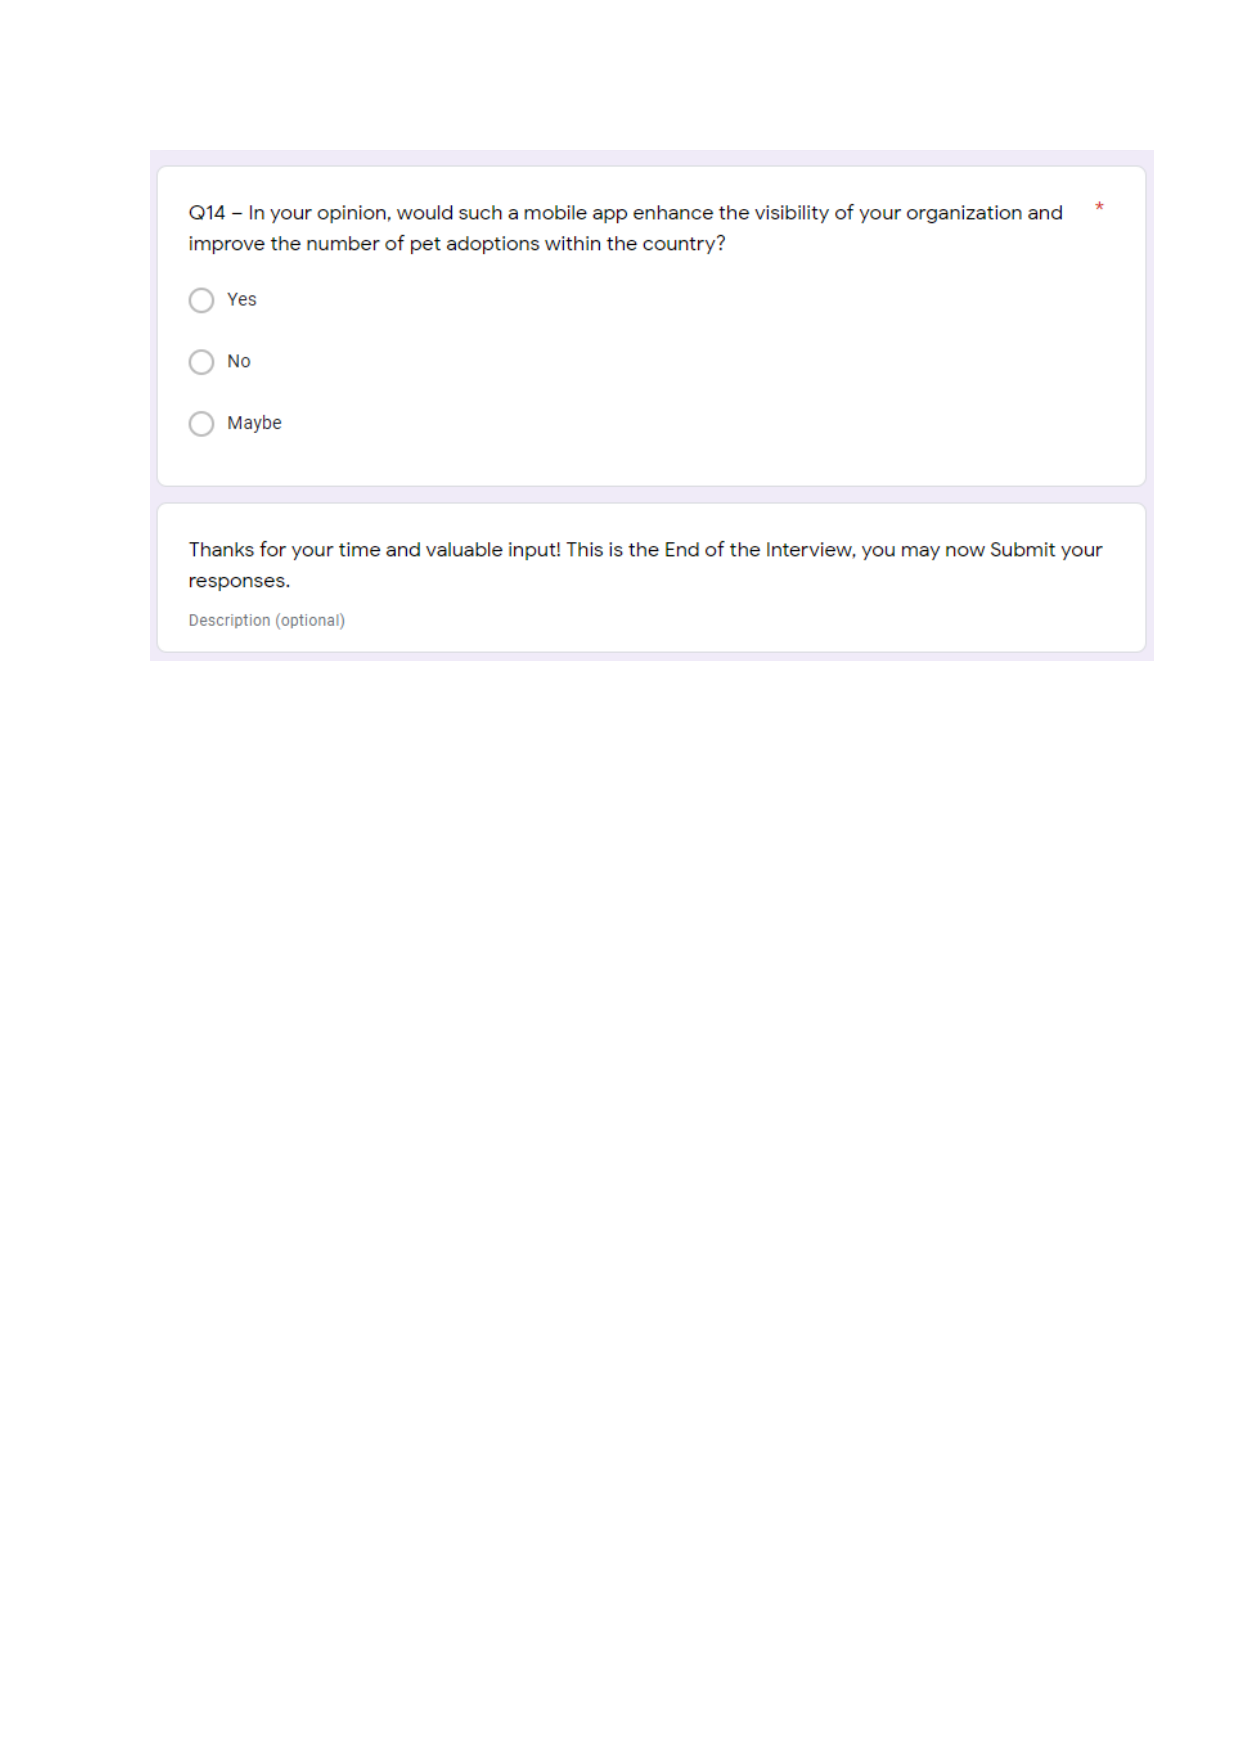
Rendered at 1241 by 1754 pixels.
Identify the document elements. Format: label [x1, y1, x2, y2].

picture [150, 150, 1154, 661]
